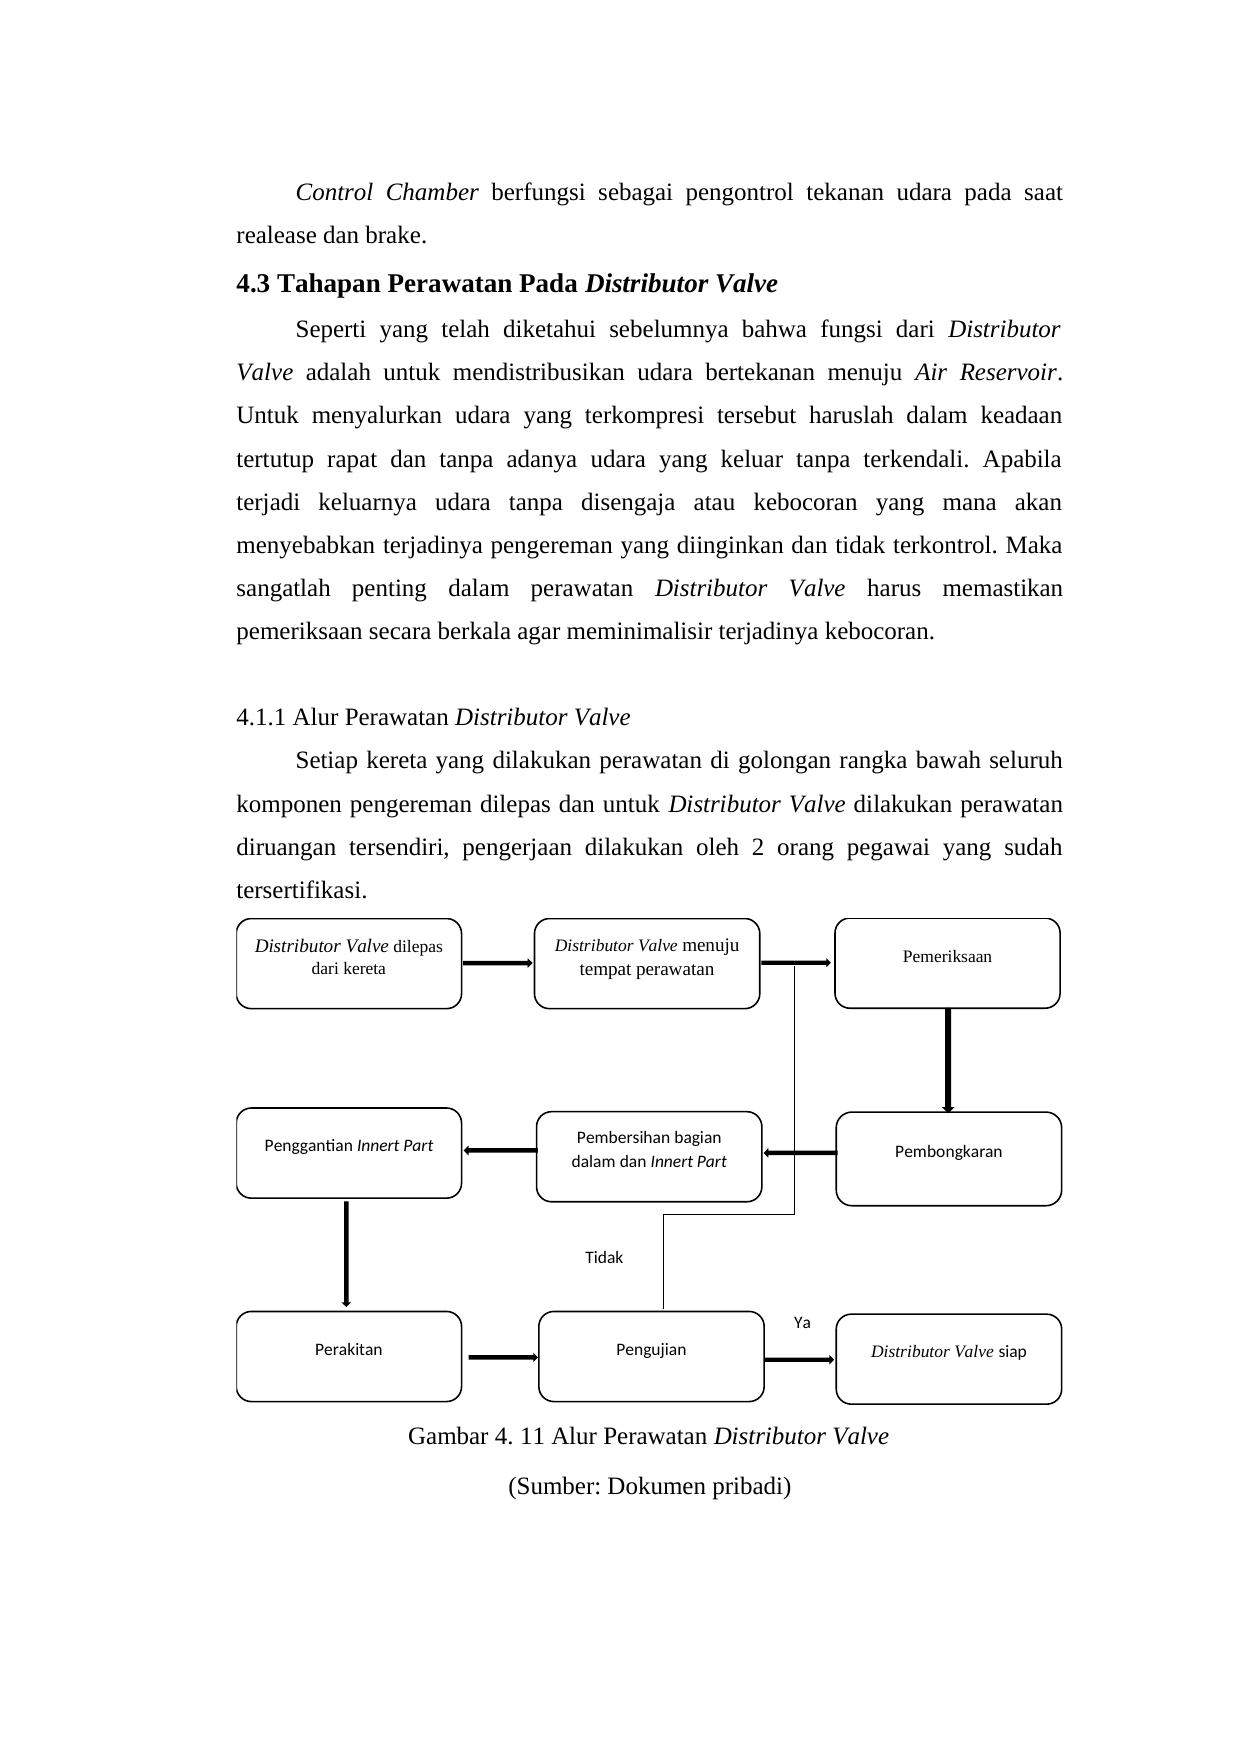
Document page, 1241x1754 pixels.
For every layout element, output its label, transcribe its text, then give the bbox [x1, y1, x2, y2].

text (Sumber: Dokumen pribadi) [236, 1471, 1063, 1500]
text 4.1.1 Alur Perawatan Distributor Valve [236, 702, 1063, 731]
text Setiap kereta yang dilakukan perawatan di golongan rangka bawah seluruh komponen pengereman dilepas dan untuk Distributor Valve dilakukan perawatan diruangan tersendiri, pengerjaan dilakukan oleh 2 orang pegawai yang sudah tersertifikasi. [236, 746, 1063, 904]
subtitle 4.3 Tahapan Perawatan Pada Distributor Valve [236, 268, 1063, 299]
text Gambar 4. 11 Alur Perawatan Distributor Valve [236, 1421, 1063, 1450]
text Seperti yang telah diketahui sebelumnya bahwa fungsi dari Distributor Valve adalah untuk mendistribusikan udara bertekanan menuju Air Reservoir. Untuk menyalurkan udara yang terkompresi tersebut haruslah dalam keadaan tertutup rapat dan tanpa adanya udara yang keluar tanpa terkendali. Apabila terjadi keluarnya udara tanpa disengaja atau kebocoran yang mana akan menyebabkan terjadinya pengereman yang diinginkan dan tidak terkontrol. Maka sangatlah penting dalam perawatan Distributor Valve harus memastikan pemeriksaan secara berkala agar meminimalisir terjadinya kebocoran. [236, 314, 1063, 645]
text Control Chamber berfungsi sebagai pengontrol tekanan udara pada saat realease dan brake. [236, 177, 1063, 249]
